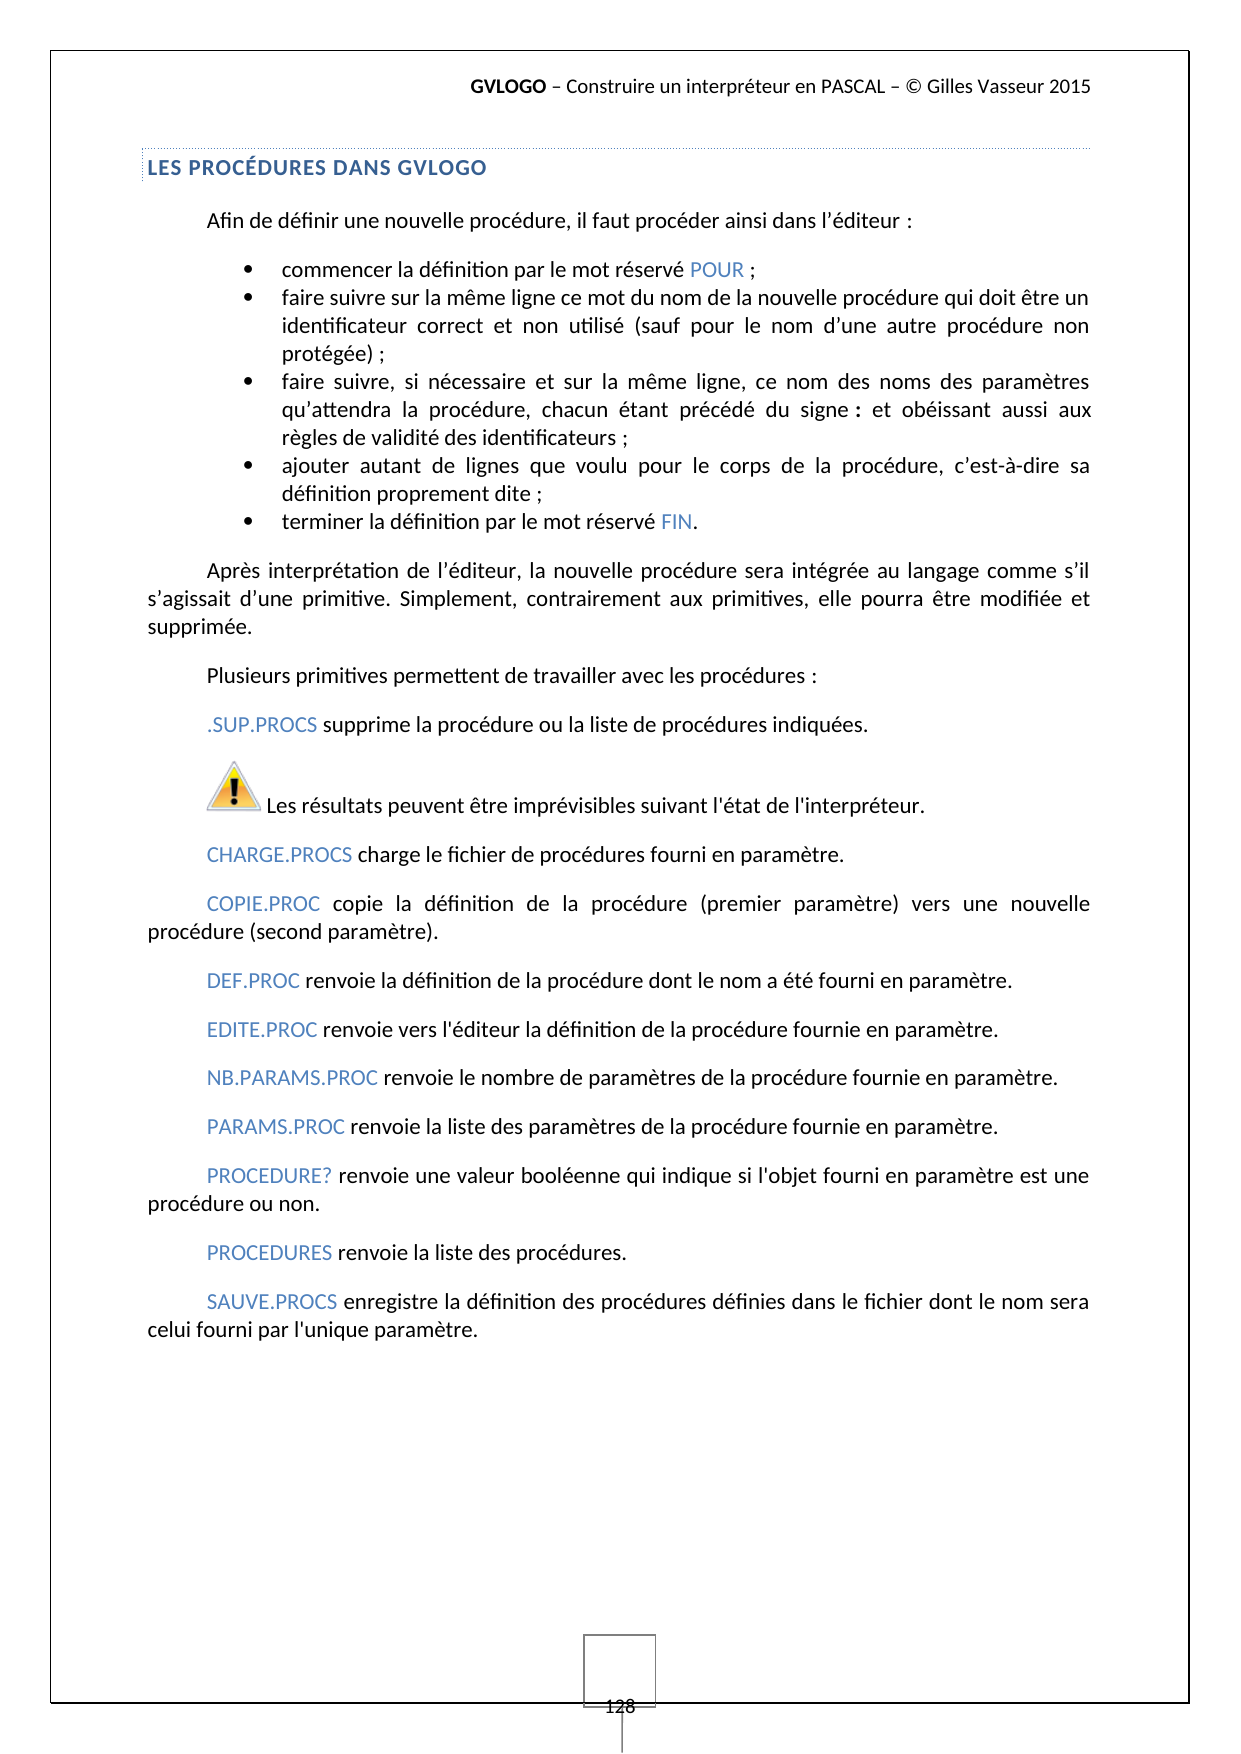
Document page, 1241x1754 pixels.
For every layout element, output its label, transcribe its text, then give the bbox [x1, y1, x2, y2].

list ajouter autant de lignes que voulu pour le corps de la procédure, c’est-à-dire sa définition proprement dite ; [244, 451, 1092, 507]
text Après interprétation de l’éditeur, la nouvelle procédure sera intégrée au langage comme s’il s’agissait d’une primitive. Simplement, contrairement aux primitives, elle pourra être modifiée et supprimée. [147, 556, 1092, 640]
text Afin de définir une nouvelle procédure, il faut procéder ainsi dans l’éditeur : [147, 206, 1092, 234]
text PROCEDURES renvoie la liste des procédures. [147, 1238, 1092, 1266]
text Plusieurs primitives permettent de travailler avec les procédures : [147, 661, 1092, 689]
list commencer la définition par le mot réservé POUR ; [244, 255, 1092, 283]
list terminer la définition par le mot réservé FIN. [244, 507, 1092, 535]
text .SUP.PROCS supprime la procédure ou la liste de procédures indiquées. [147, 710, 1092, 738]
text PARAMS.PROC renvoie la liste des paramètres de la procédure fournie en paramètre. [147, 1112, 1092, 1140]
text NB.PARAMS.PROC renvoie le nombre de paramètres de la procédure fournie en paramètre. [147, 1063, 1092, 1092]
text DEF.PROC renvoie la définition de la procédure dont le nom a été fourni en paramètre. [147, 966, 1092, 994]
list faire suivre, si nécessaire et sur la même ligne, ce nom des noms des paramètres qu’attendra la procédure, chacun étant précédé du signe : et obéissant aussi aux règles de validité des identificateurs ; [244, 367, 1092, 451]
text SAUVE.PROCS enregistre la définition des procédures définies dans le fichier dont le nom sera celui fourni par l'unique paramètre. [147, 1287, 1092, 1343]
text PROCEDURE? renvoie une valeur booléenne qui indique si l'objet fourni en paramètre est une procédure ou non. [147, 1161, 1092, 1217]
list faire suivre sur la même ligne ce mot du nom de la nouvelle procédure qui doit être un identificateur correct et non utilisé (sauf pour le nom d’une autre procédure non protégée) ; [244, 283, 1092, 367]
picture [206, 758, 262, 814]
subtitle Les procédures dans GVLOGO [142, 148, 1092, 181]
text CHARGE.PROCS charge le fichier de procédures fourni en paramètre. [147, 840, 1092, 868]
text Les résultats peuvent être imprévisibles suivant l'état de l'interpréteur. [147, 759, 1092, 819]
text COPIE.PROC copie la définition de la procédure (premier paramètre) vers une nouvelle procédure (second paramètre). [147, 889, 1092, 945]
text EDITE.PROC renvoie vers l'éditeur la définition de la procédure fournie en paramètre. [147, 1015, 1092, 1043]
